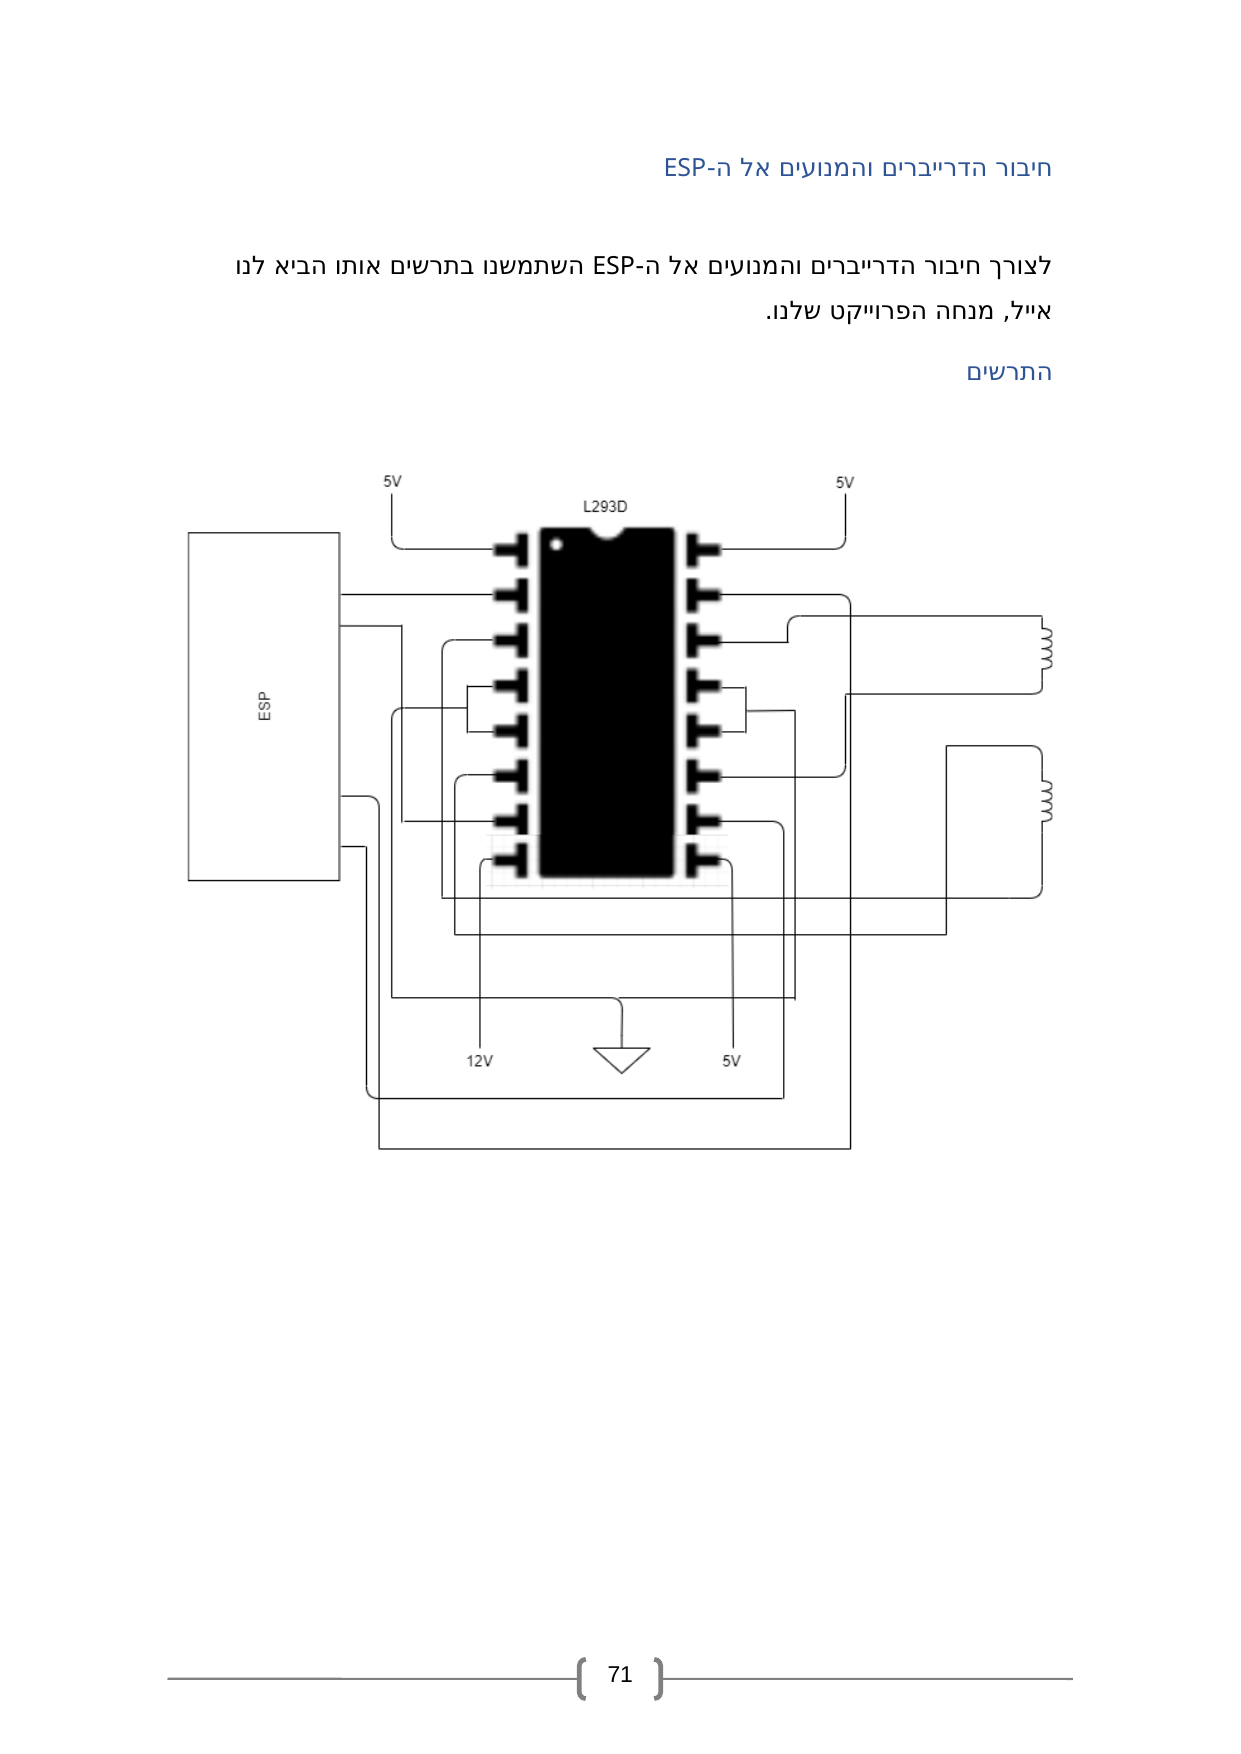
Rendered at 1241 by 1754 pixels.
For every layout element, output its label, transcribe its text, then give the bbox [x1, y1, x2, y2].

subtitle חיבור הדרייברים והמנועים אל ה-ESP [187, 150, 1053, 184]
picture [187, 468, 1053, 1151]
subtitle התרשים [187, 357, 1053, 386]
text לצורך חיבור הדרייברים והמנועים אל ה-ESP השתמשנו בתרשים אותו הביא לנו אייל, מנחה הפרוייקט שלנו. [187, 248, 1053, 326]
